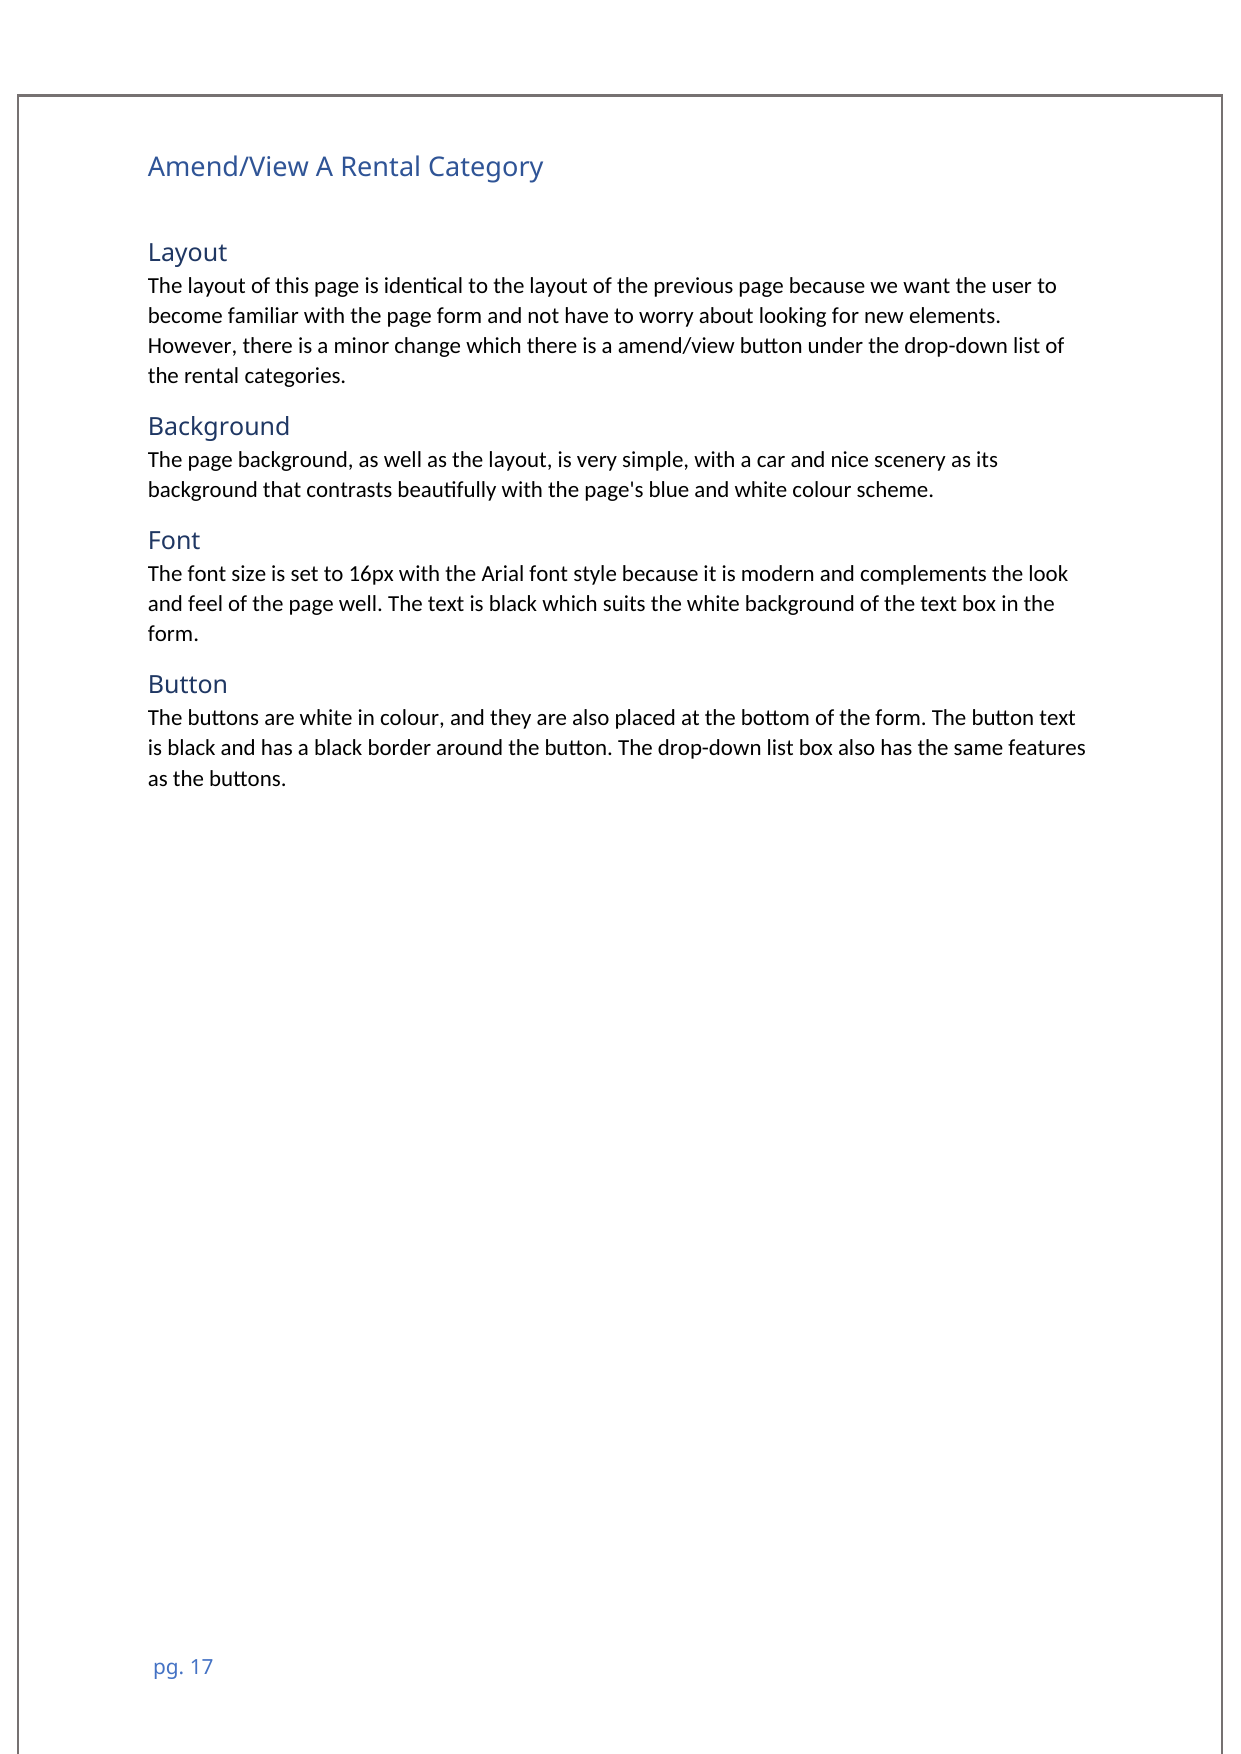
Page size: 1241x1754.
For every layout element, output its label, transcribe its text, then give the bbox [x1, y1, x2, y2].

text The page background, as well as the layout, is very simple, with a car and nice scenery as its background that contrasts beautifully with the page's blue and white colour scheme. [148, 445, 1093, 503]
subtitle Button [148, 666, 1093, 701]
text The buttons are white in colour, and they are also placed at the bottom of the form. The button text is black and has a black border around the button. The drop-down list box also has the same features as the buttons. [148, 703, 1093, 792]
subtitle Layout [148, 234, 1093, 268]
subtitle Background [148, 408, 1093, 443]
text The font size is set to 16px with the Arial font style because it is modern and complements the look and feel of the page well. The text is black which suits the white background of the text box in the form. [148, 559, 1093, 648]
subtitle Font [148, 522, 1093, 556]
text The layout of this page is identical to the layout of the previous page because we want the user to become familiar with the page form and not have to worry about looking for new elements. However, there is a minor change which there is a amend/view button under the drop-down list of the rental categories. [148, 271, 1093, 390]
subtitle Amend/View A Rental Category [148, 148, 1093, 184]
